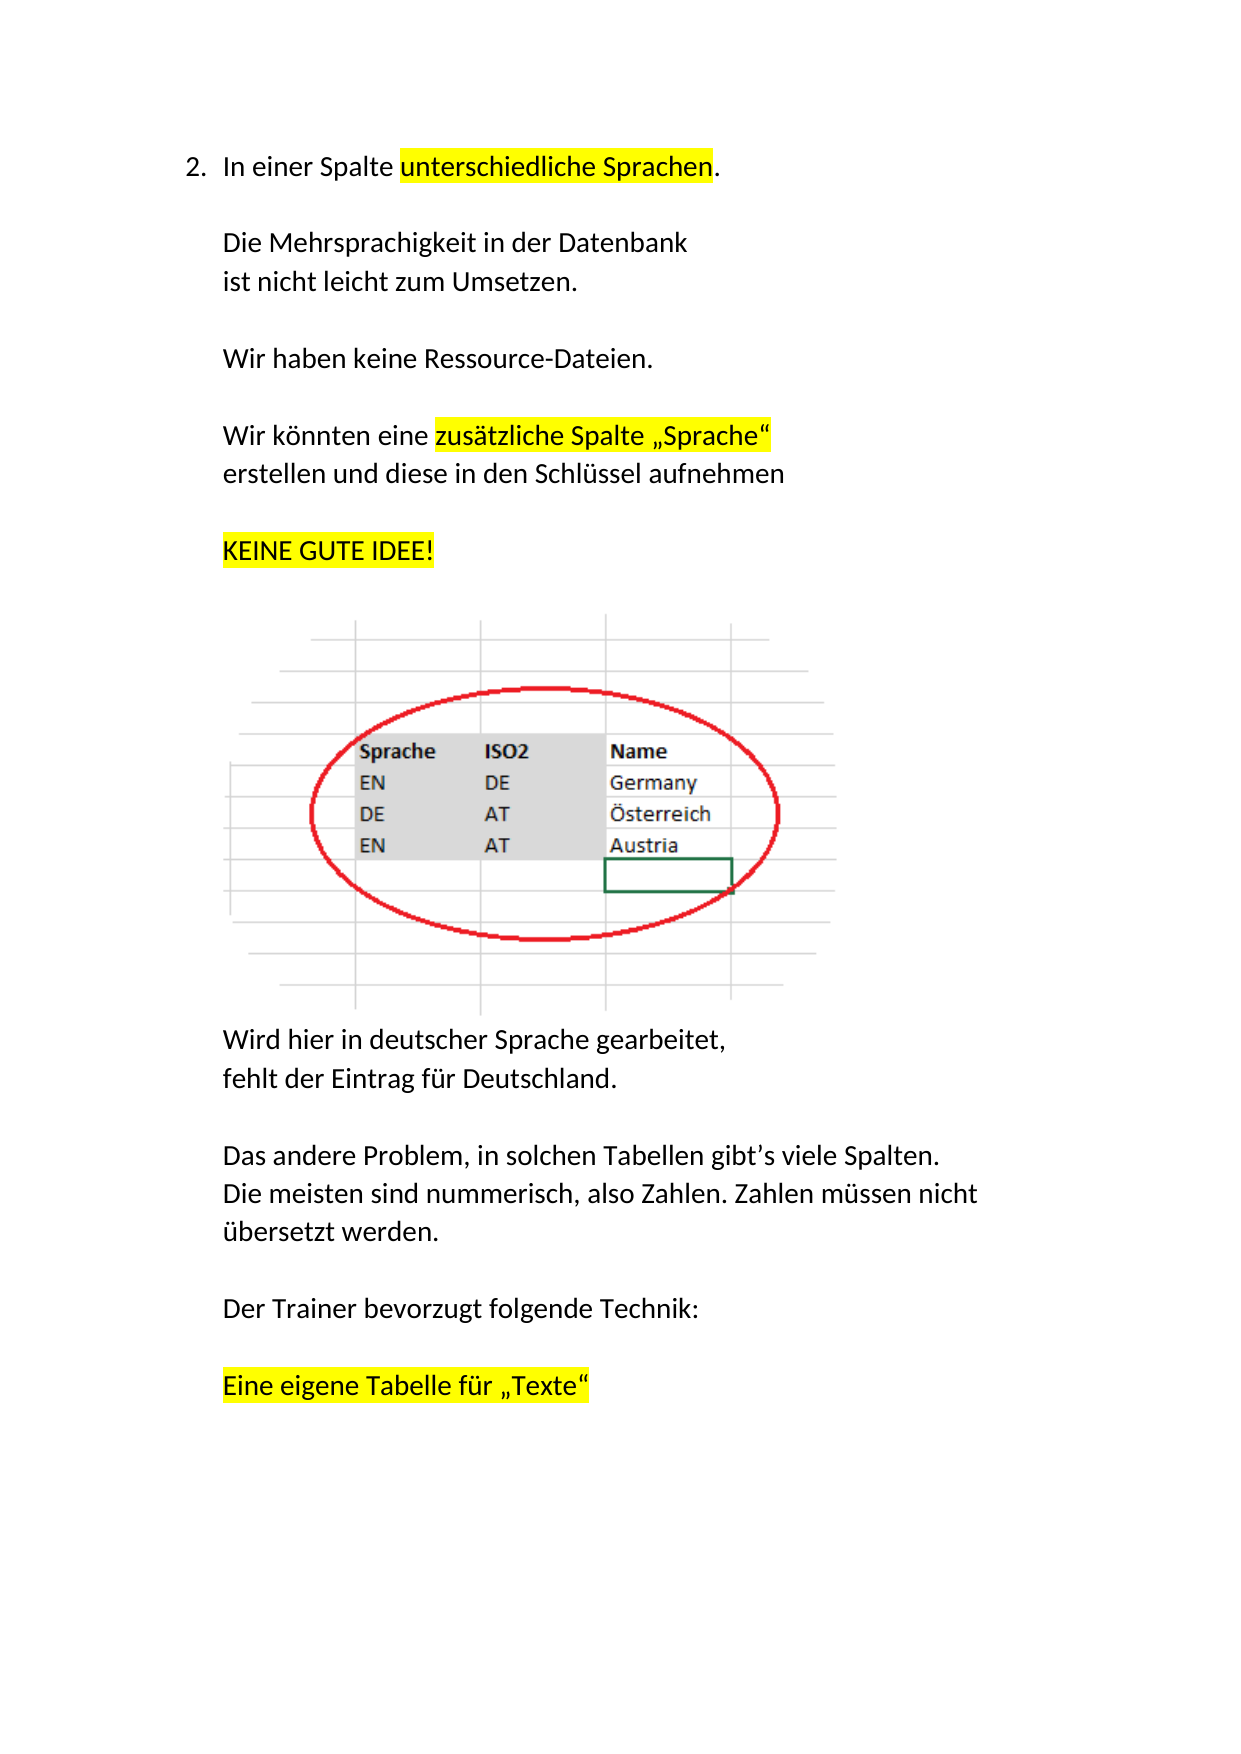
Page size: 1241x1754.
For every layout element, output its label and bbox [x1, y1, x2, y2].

picture [222, 608, 840, 1019]
list [185, 148, 1093, 1441]
